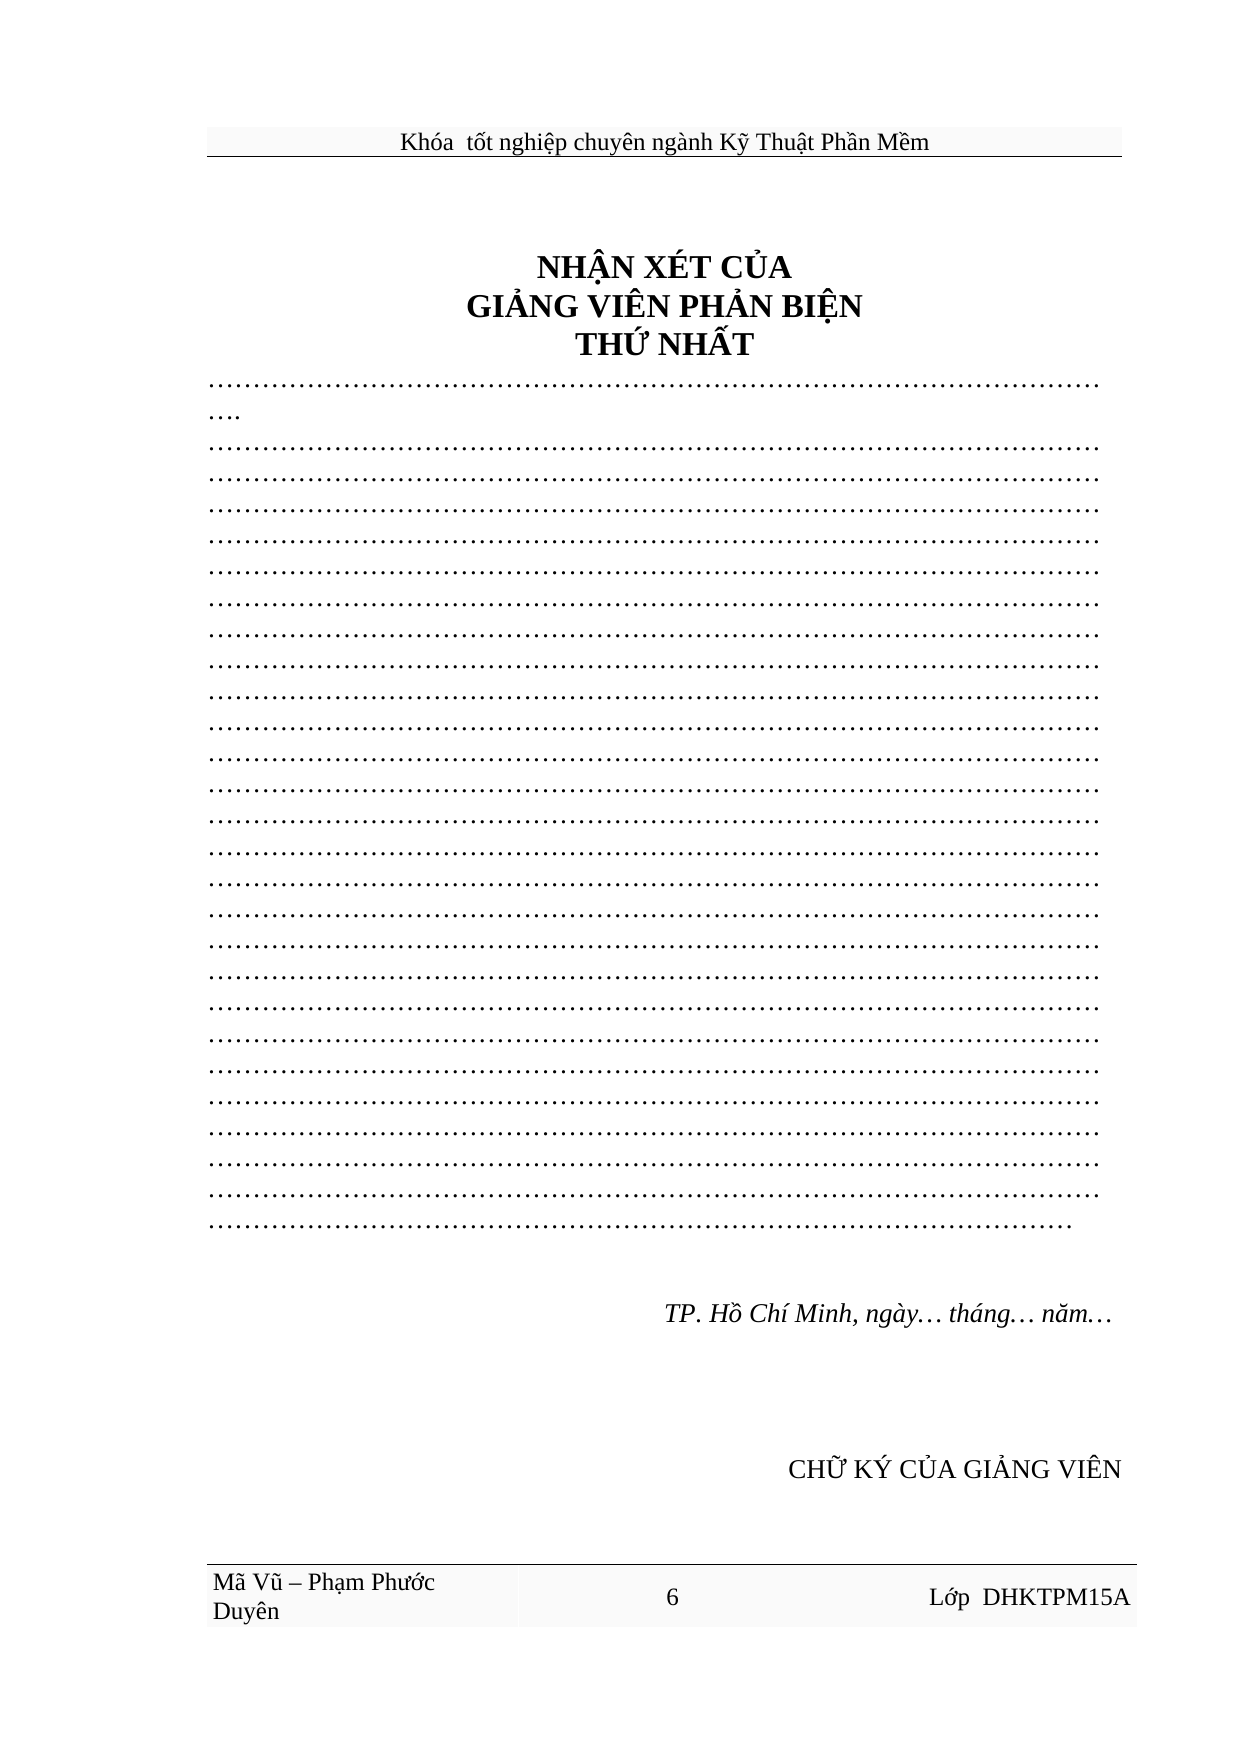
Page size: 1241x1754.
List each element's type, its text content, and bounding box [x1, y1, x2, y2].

text CHỮ KÝ CỦA GIẢNG VIÊN [207, 1453, 1122, 1484]
text NHẬN XÉT CỦA [207, 248, 1122, 286]
text GIẢNG VIÊN PHẢN BIỆN [207, 286, 1122, 324]
text ………………………………………………………………………………………….…………………………………………………………………………………………………………………………………………………………………………………………………………………………………………………………………………………………………………………………………………………………………………………………………………………………………………………………………………………………………………………………………………………………………………………………………………………………………………………………………………………………………………………………………………………………………………………………………………………………………………………………………………………………………………………………………………………………………………………………………………………………………………………………………………………………………………………………………………………………………………………………………………………………………………………………………………………………………………………………………………………………………………………………………………………………………………………………………………………………………………………………………………………………………………………………………………………………………………………………………………………………………………………………………………………………………………………………………………………………………………………………………………………………………………………………………………………………………………………………………………………………………………………………………………………………………………………………………………………………………………………………………………………………………………………………………………………………………………………………………………………………………………… [207, 363, 1122, 1235]
text TP. Hồ Chí Minh, ngày… tháng… năm… [207, 1297, 1122, 1328]
text THỨ NHẤT [207, 324, 1122, 363]
